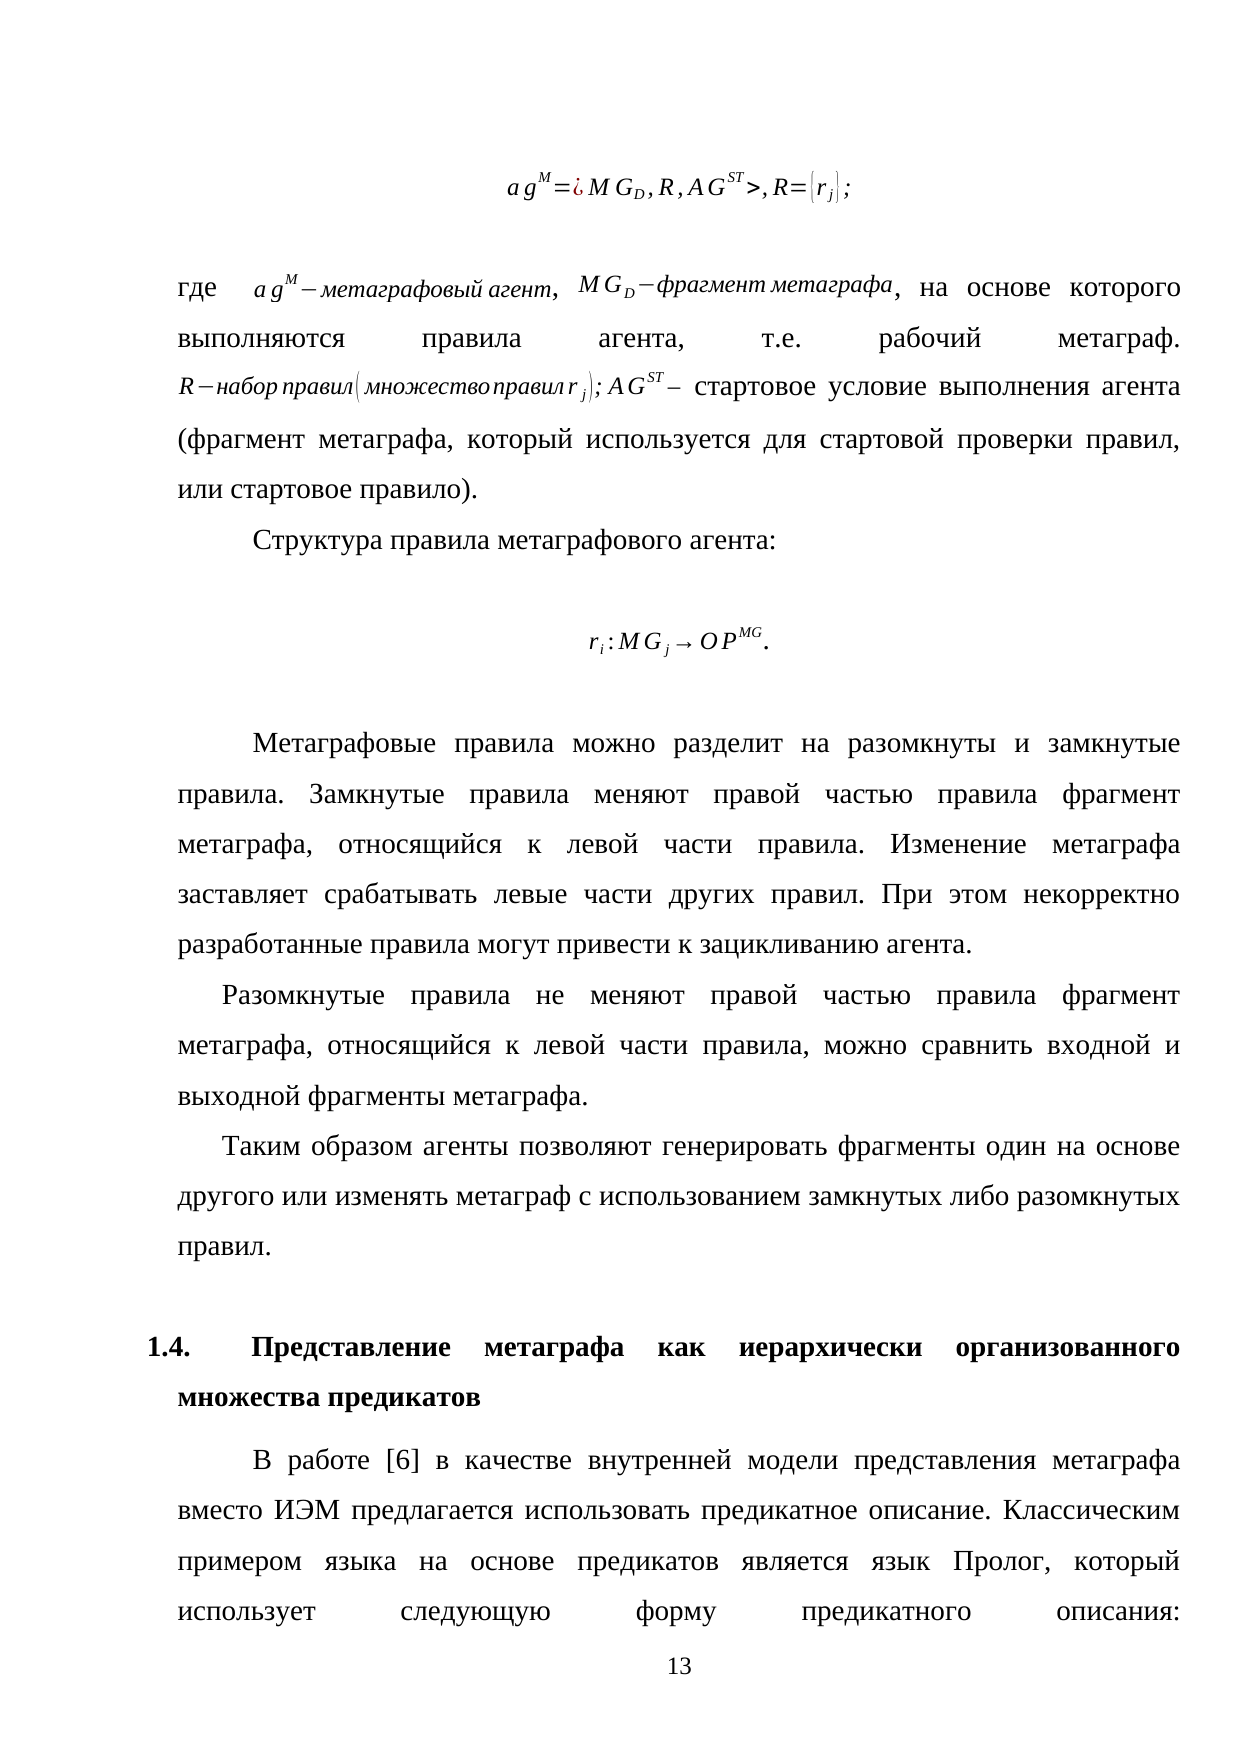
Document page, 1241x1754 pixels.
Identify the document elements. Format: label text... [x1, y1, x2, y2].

text Разомкнутые правила не меняют правой частью правила фрагмент метаграфа, относящийся к левой части правила, можно сравнить входной и выходной фрагменты метаграфа. [177, 977, 1181, 1111]
text где , , на основе которого выполняются правила агента, т.е. рабочий метаграф. стартовое условие выполнения агента (фрагмент метаграфа, который используется для стартовой проверки правил, или стартовое правило). [177, 269, 1181, 505]
text Таким образом агенты позволяют генерировать фрагменты один на основе другого или изменять метаграф с использованием замкнутых либо разомкнутых правил. [177, 1128, 1181, 1262]
text Метаграфовые правила можно разделит на разомкнуты и замкнутые правила. Замкнутые правила меняют правой частью правила фрагмент метаграфа, относящийся к левой части правила. Изменение метаграфа заставляет срабатывать левые части других правил. При этом некорректно разработанные правила могут привести к зацикливанию агента. [177, 725, 1181, 960]
subtitle Представление метаграфа как иерархически организованного множества предикатов [147, 1329, 1181, 1413]
text Структура правила метаграфового агента: [177, 522, 1181, 555]
text . [177, 622, 1181, 658]
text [177, 1442, 1181, 1626]
